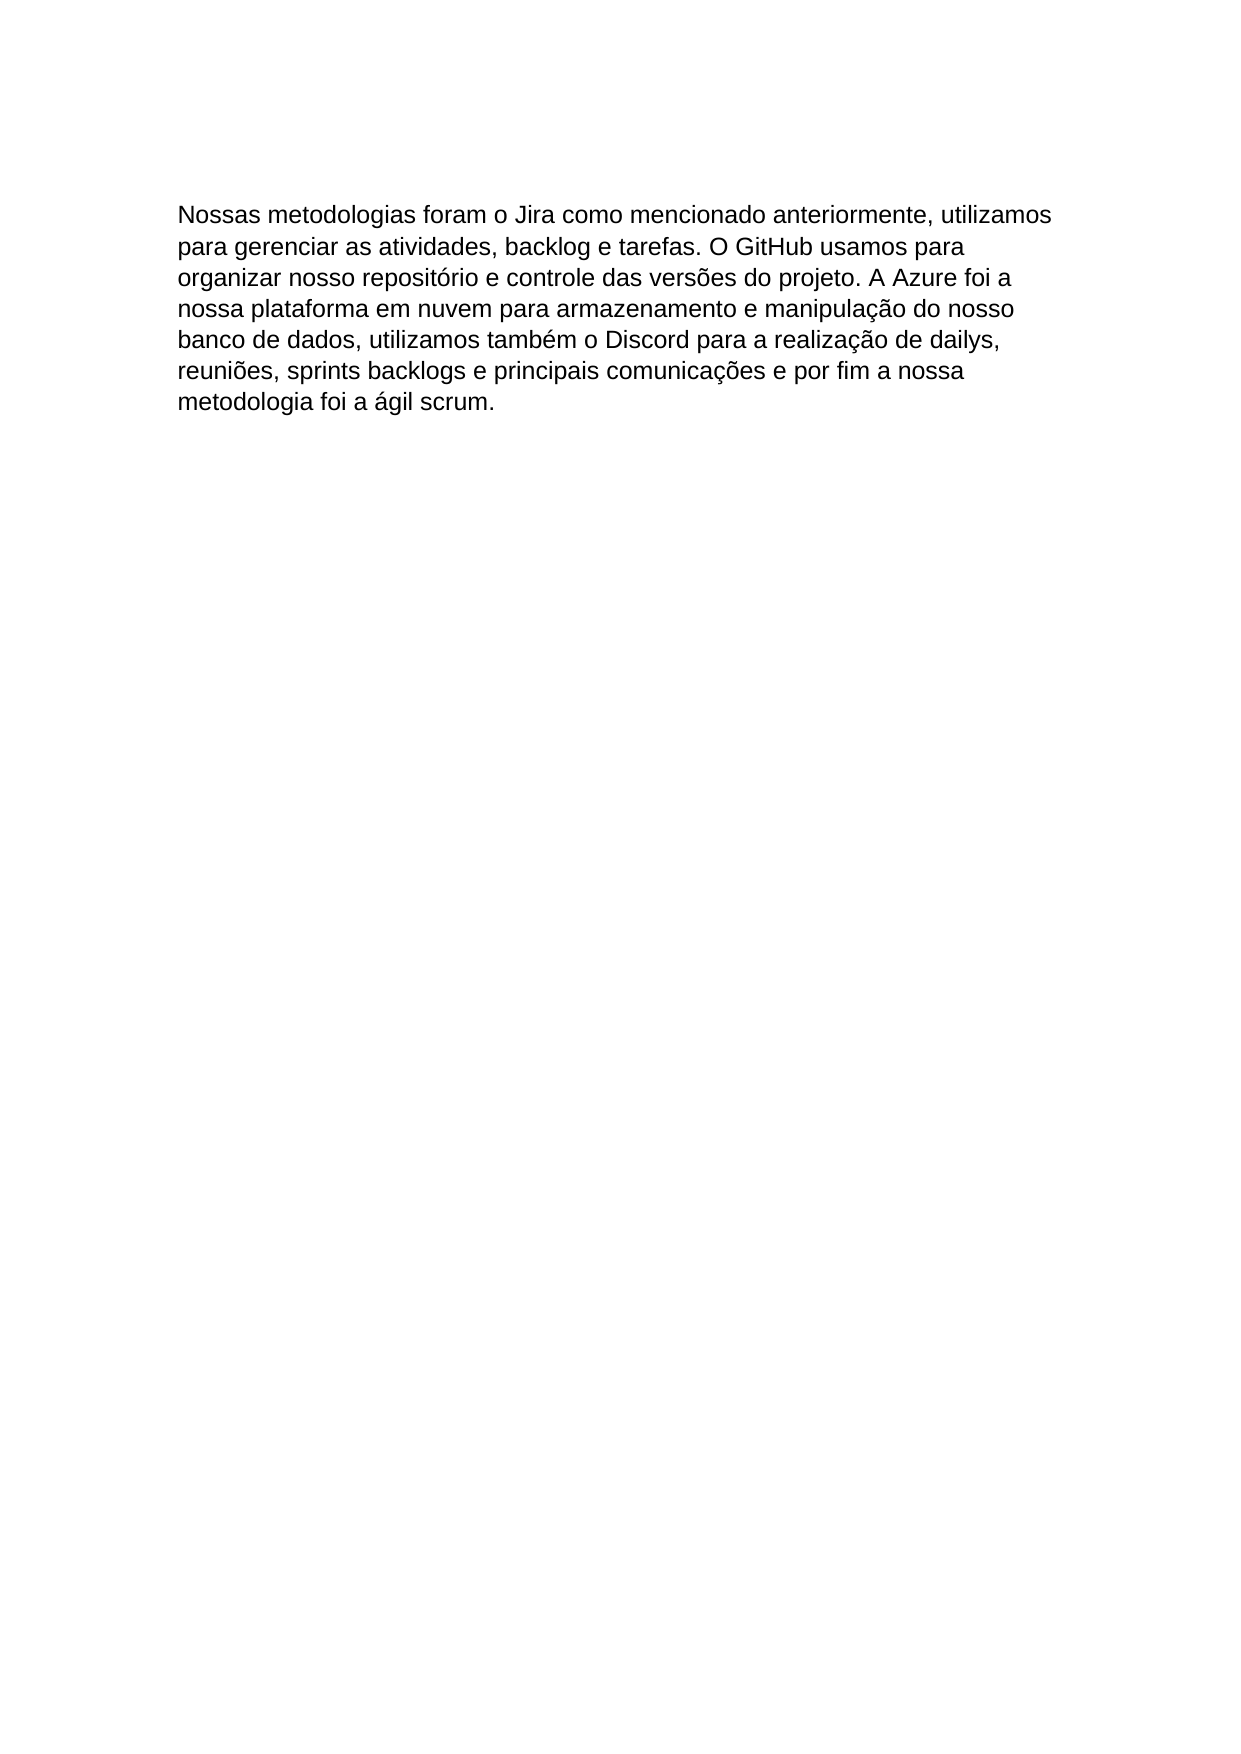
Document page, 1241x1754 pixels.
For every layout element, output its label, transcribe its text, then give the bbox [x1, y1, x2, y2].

text Nossas metodologias foram o Jira como mencionado anteriormente, utilizamos para gerenciar as atividades, backlog e tarefas. O GitHub usamos para organizar nosso repositório e controle das versões do projeto. A Azure foi a nossa plataforma em nuvem para armazenamento e manipulação do nosso banco de dados, utilizamos também o Discord para a realização de dailys, reuniões, sprints backlogs e principais comunicações e por fim a nossa metodologia foi a ágil scrum. [177, 200, 1063, 415]
